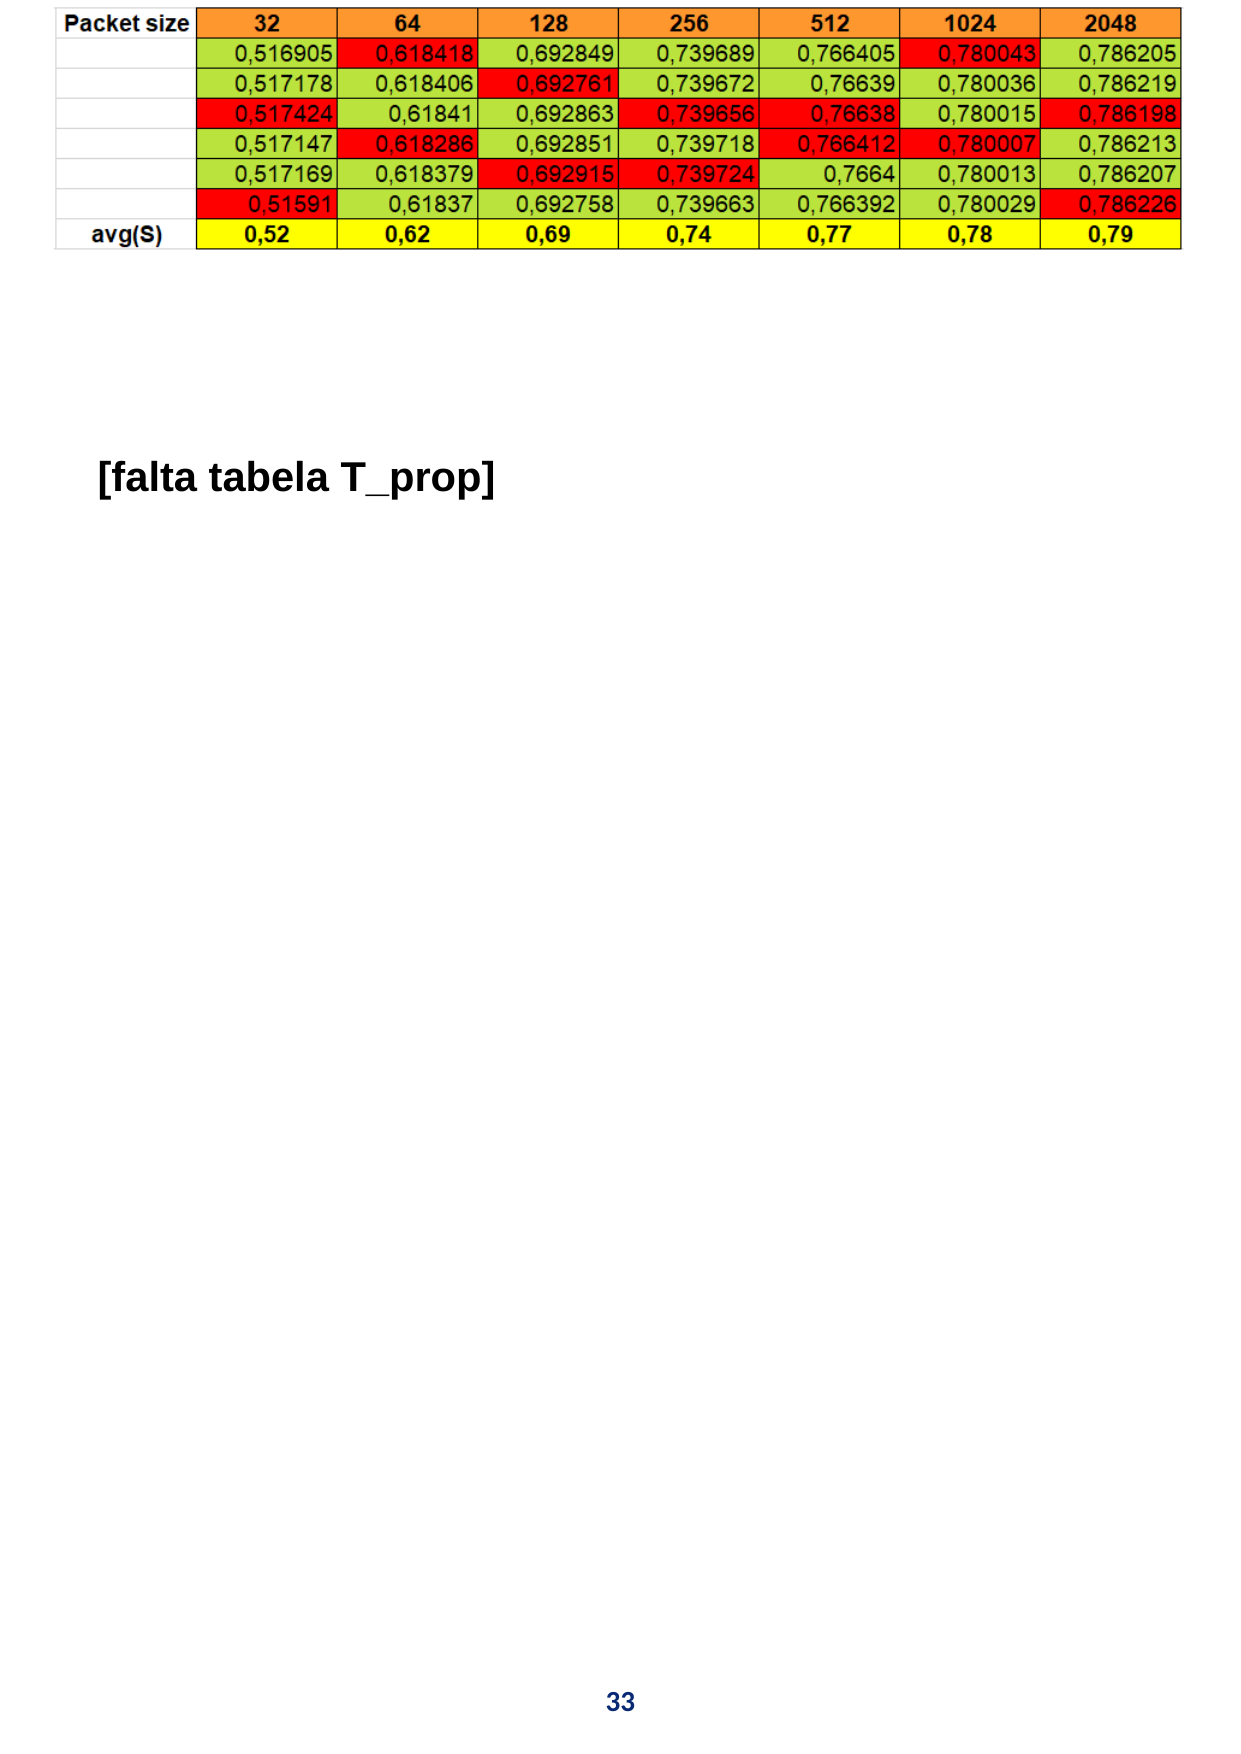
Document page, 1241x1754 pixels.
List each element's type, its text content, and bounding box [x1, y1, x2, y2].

picture [53, 6, 1184, 252]
text [falta tabela T_prop] [97, 452, 1143, 500]
